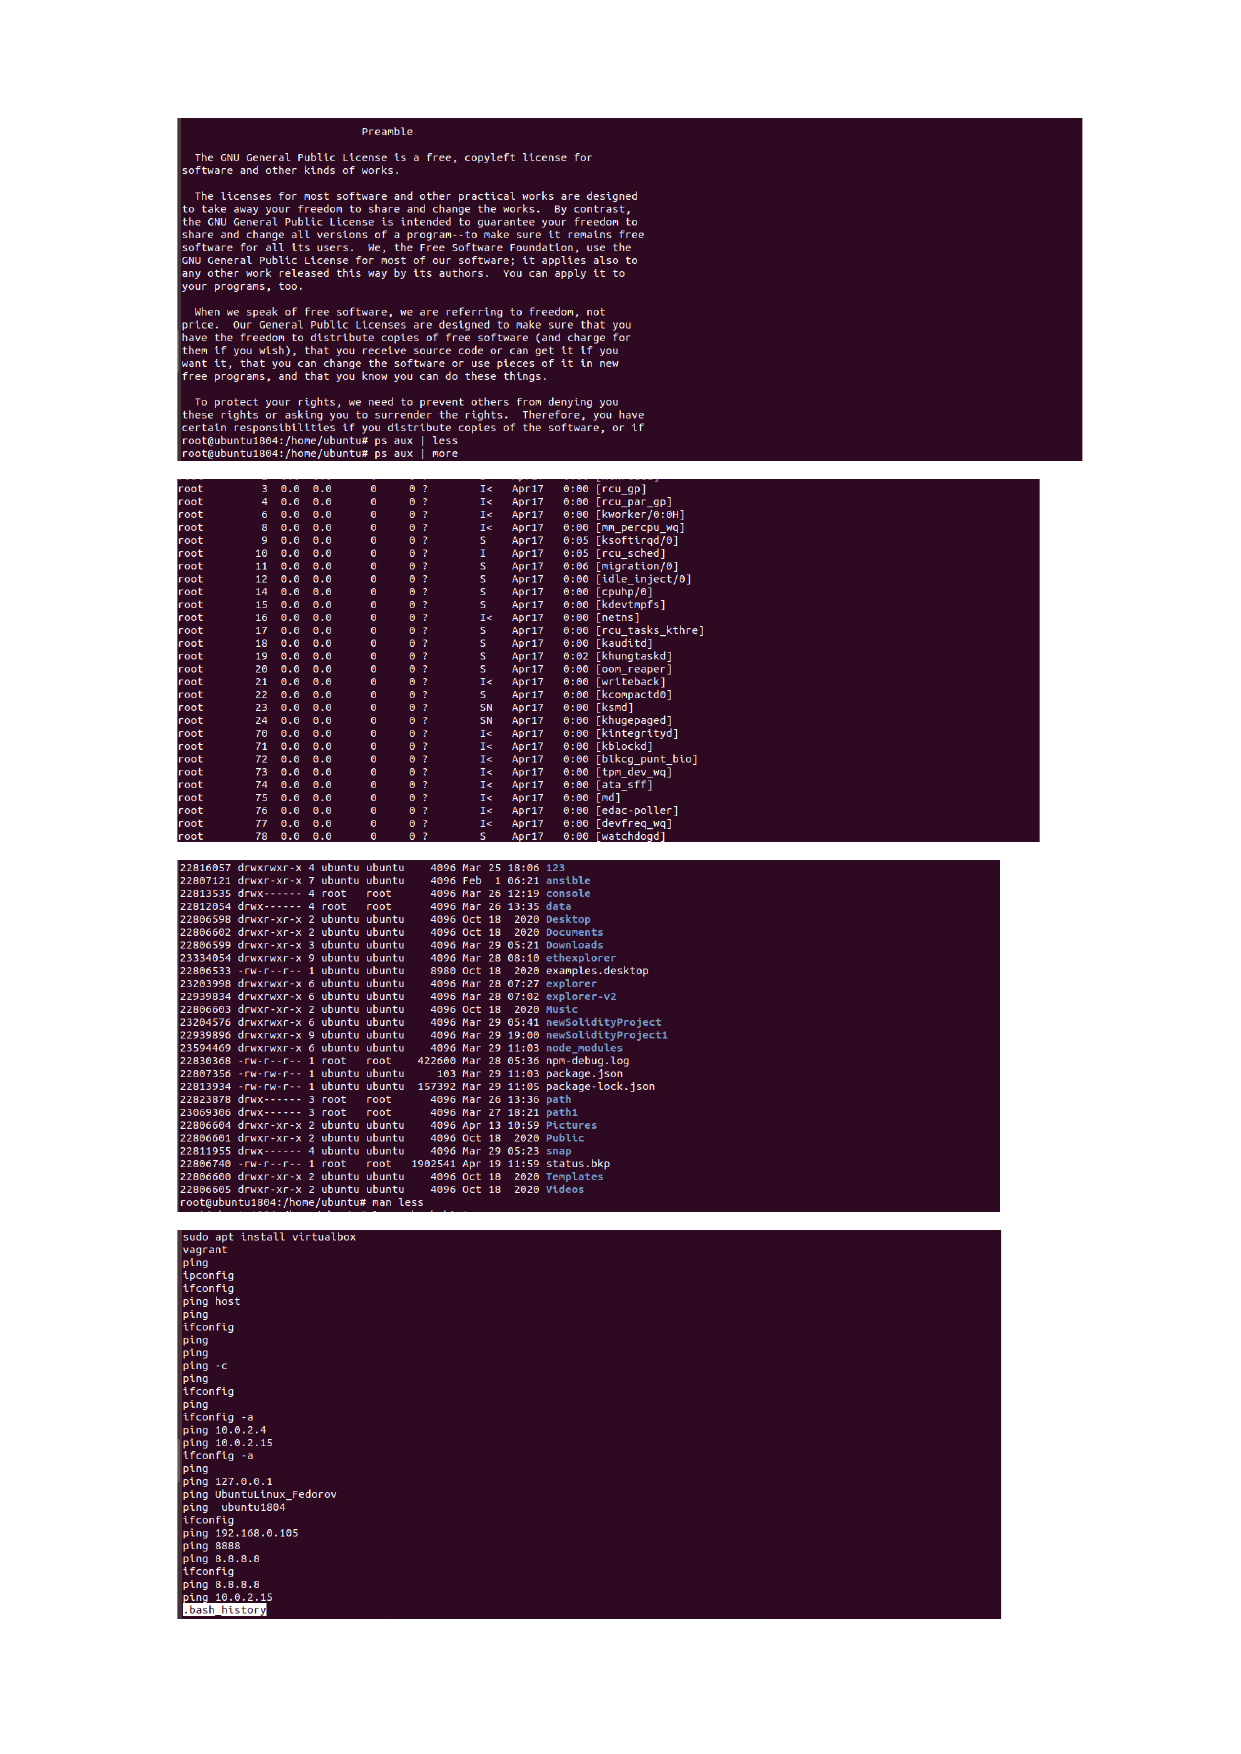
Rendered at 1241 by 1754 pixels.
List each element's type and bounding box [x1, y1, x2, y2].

picture [177, 479, 1040, 842]
picture [177, 118, 1083, 461]
picture [177, 1230, 1002, 1619]
picture [177, 860, 1000, 1212]
